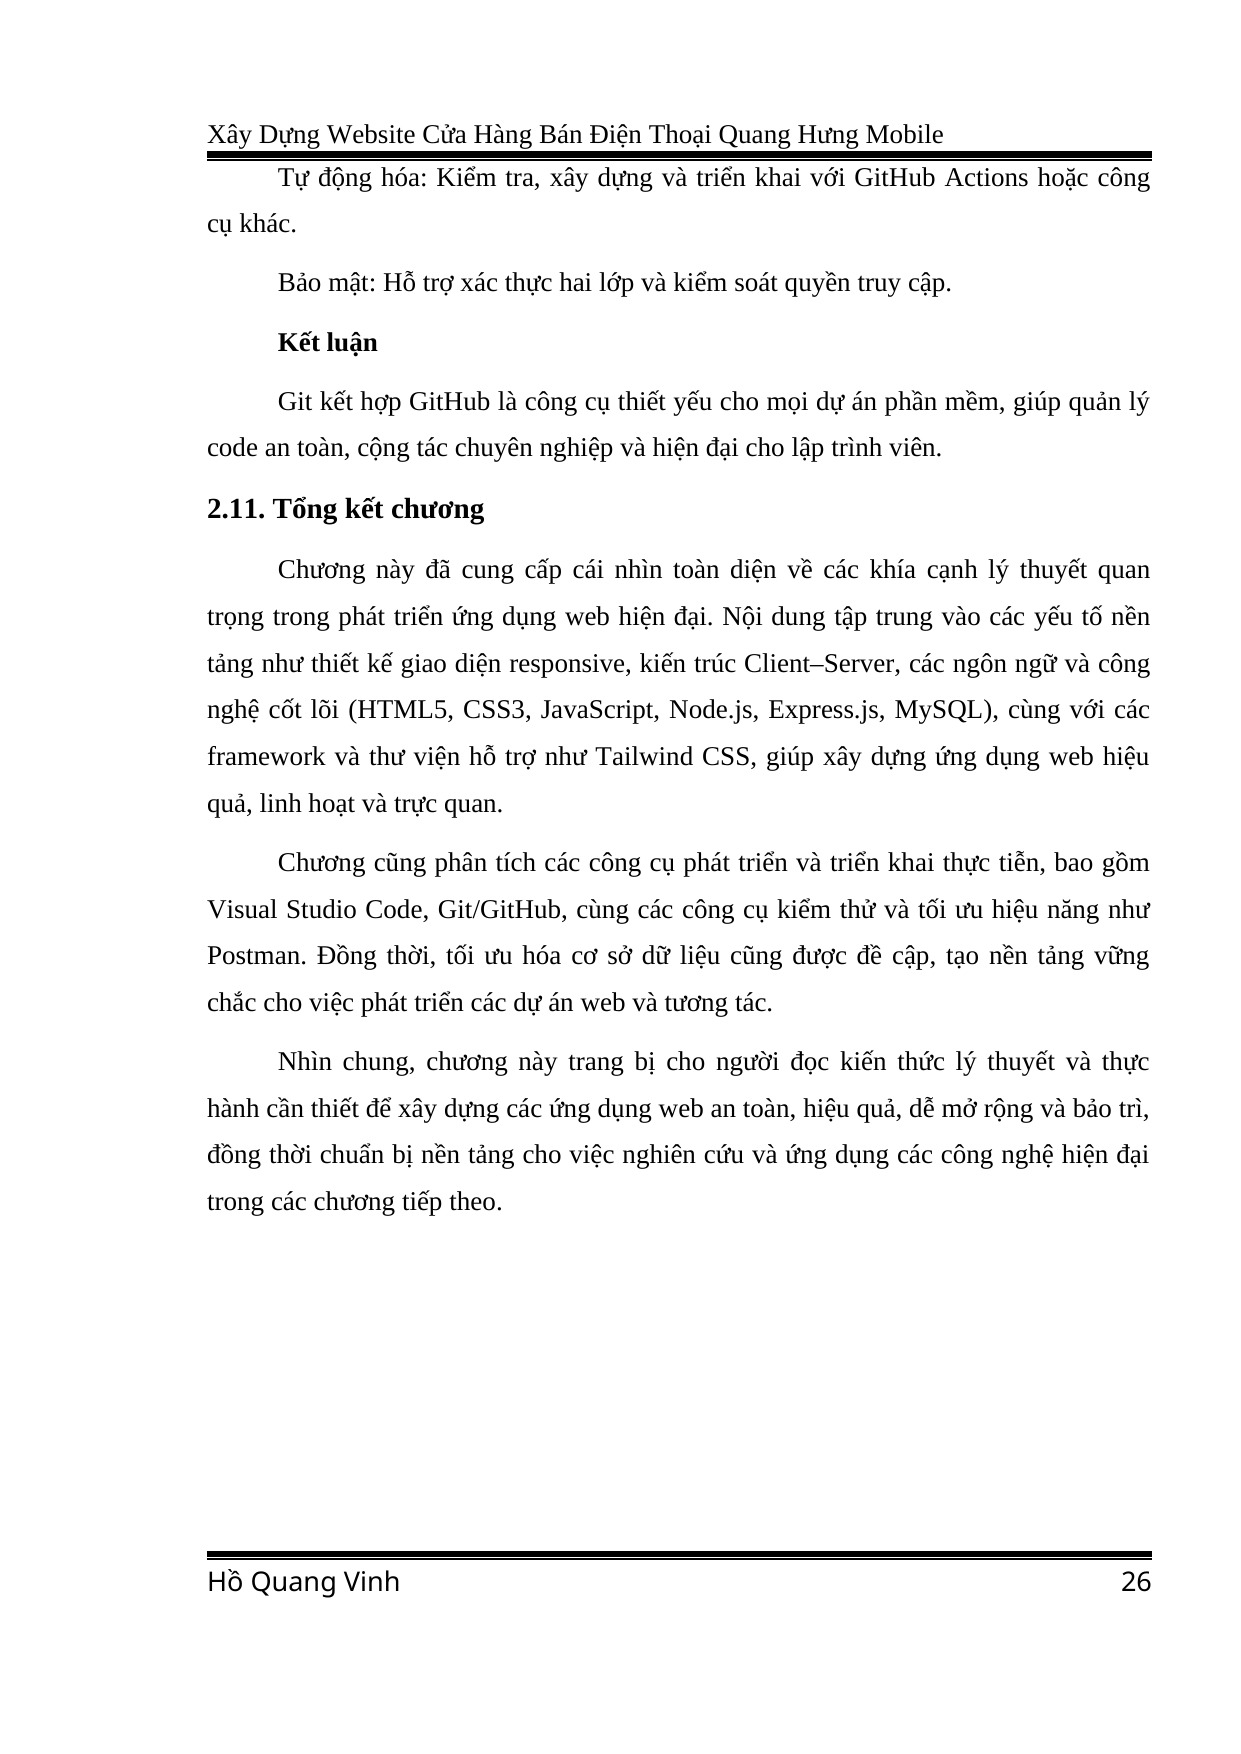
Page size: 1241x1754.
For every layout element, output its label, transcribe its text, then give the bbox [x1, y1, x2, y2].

text Tự động hóa: Kiểm tra, xây dựng và triển khai với GitHub Actions hoặc công cụ khác.​ [207, 161, 1152, 238]
text Chương cũng phân tích các công cụ phát triển và triển khai thực tiễn, bao gồm Visual Studio Code, Git/GitHub, cùng các công cụ kiểm thử và tối ưu hiệu năng như Postman. Đồng thời, tối ưu hóa cơ sở dữ liệu cũng được đề cập, tạo nền tảng vững chắc cho việc phát triển các dự án web và tương tác. [207, 846, 1152, 1017]
text Nhìn chung, chương này trang bị cho người đọc kiến thức lý thuyết và thực hành cần thiết để xây dựng các ứng dụng web an toàn, hiệu quả, dễ mở rộng và bảo trì, đồng thời chuẩn bị nền tảng cho việc nghiên cứu và ứng dụng các công nghệ hiện đại trong các chương tiếp theo. [207, 1045, 1152, 1216]
subtitle Tổng kết chương [207, 491, 1152, 524]
text Chương này đã cung cấp cái nhìn toàn diện về các khía cạnh lý thuyết quan trọng trong phát triển ứng dụng web hiện đại. Nội dung tập trung vào các yếu tố nền tảng như thiết kế giao diện responsive, kiến trúc Client–Server, các ngôn ngữ và công nghệ cốt lõi (HTML5, CSS3, JavaScript, Node.js, Express.js, MySQL), cùng với các framework và thư viện hỗ trợ như Tailwind CSS, giúp xây dựng ứng dụng web hiệu quả, linh hoạt và trực quan. [207, 553, 1152, 818]
text Kết luận [207, 326, 1152, 357]
text Git kết hợp GitHub là công cụ thiết yếu cho mọi dự án phần mềm, giúp quản lý code an toàn, cộng tác chuyên nghiệp và hiện đại cho lập trình viên. [207, 385, 1152, 463]
text Bảo mật: Hỗ trợ xác thực hai lớp và kiểm soát quyền truy cập.​ [207, 267, 1152, 298]
